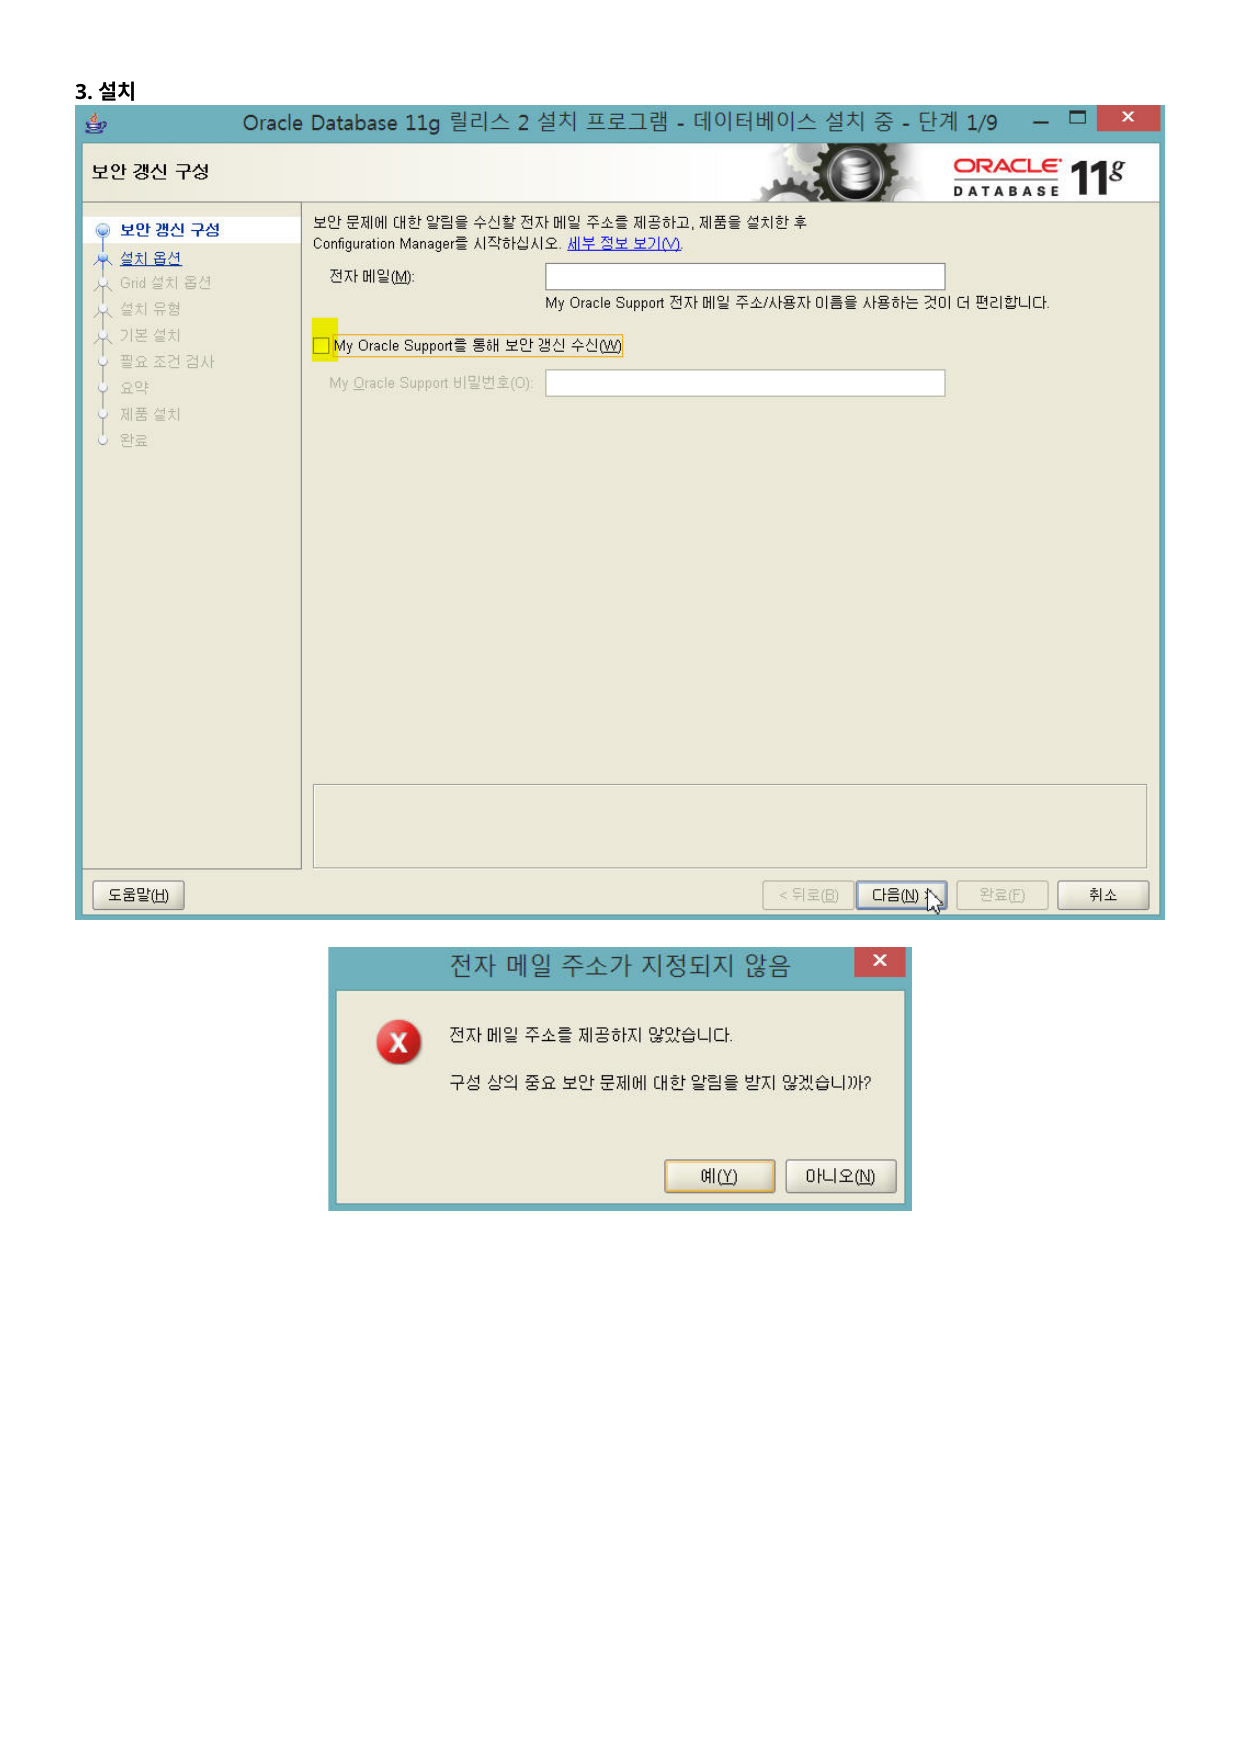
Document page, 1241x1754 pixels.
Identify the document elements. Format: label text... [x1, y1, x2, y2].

picture [328, 947, 912, 1211]
picture [75, 105, 1166, 920]
text 3. 설치 [75, 75, 1165, 105]
